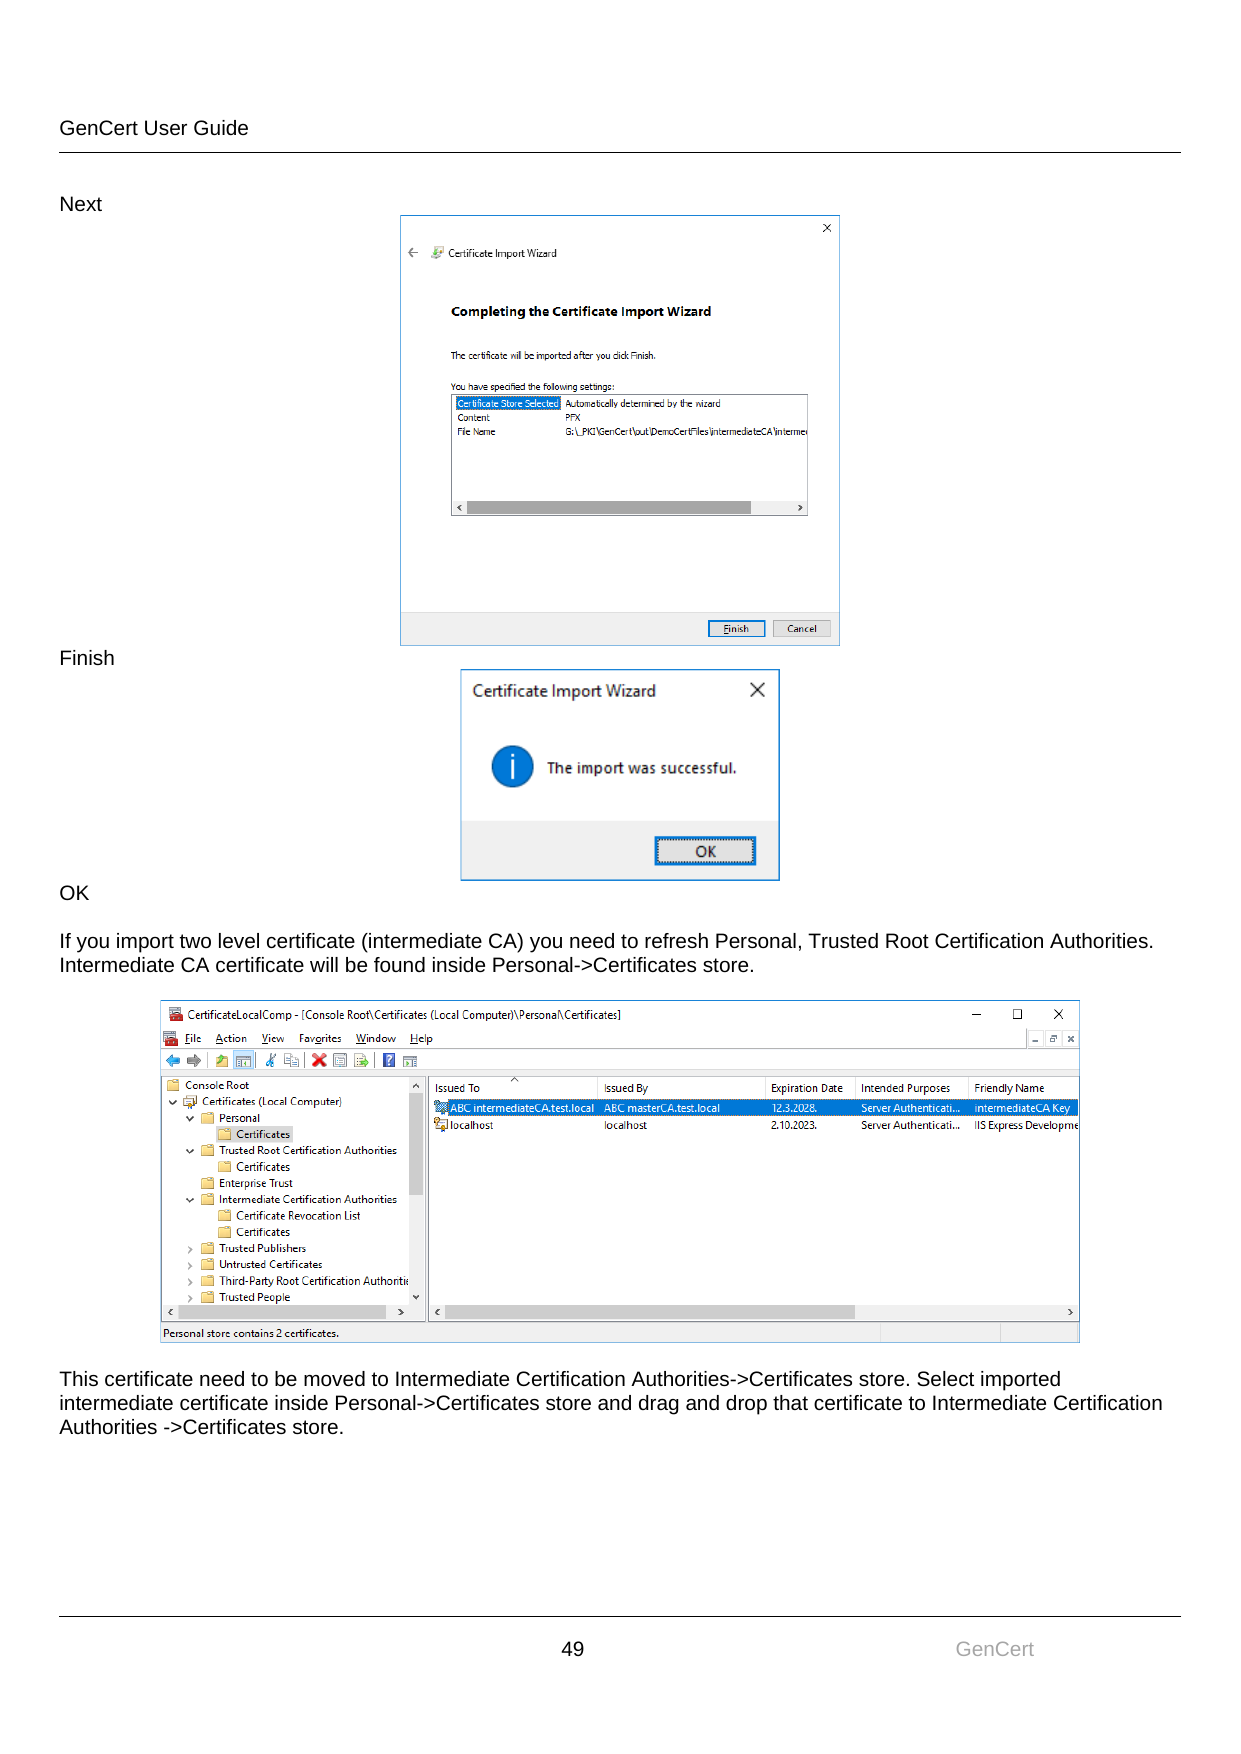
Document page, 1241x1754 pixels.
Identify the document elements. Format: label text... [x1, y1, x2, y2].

picture [160, 1000, 1080, 1343]
text If you import two level certificate (intermediate CA) you need to refresh Personal, Trusted Root Certification Authorities. [59, 928, 1181, 952]
text OK [59, 881, 1181, 904]
text This certificate need to be moved to Intermediate Certification Authorities->Certificates store. Select imported intermediate certificate inside Personal->Certificates store and drag and drop that certificate to Intermediate Certification Authorities ->Certificates store. [59, 1367, 1181, 1439]
text Intermediate CA certificate will be found inside Personal->Certificates store. [59, 952, 1181, 976]
text Next [59, 192, 1181, 216]
text Finish [59, 646, 1181, 669]
picture [460, 669, 780, 881]
picture [400, 215, 840, 646]
